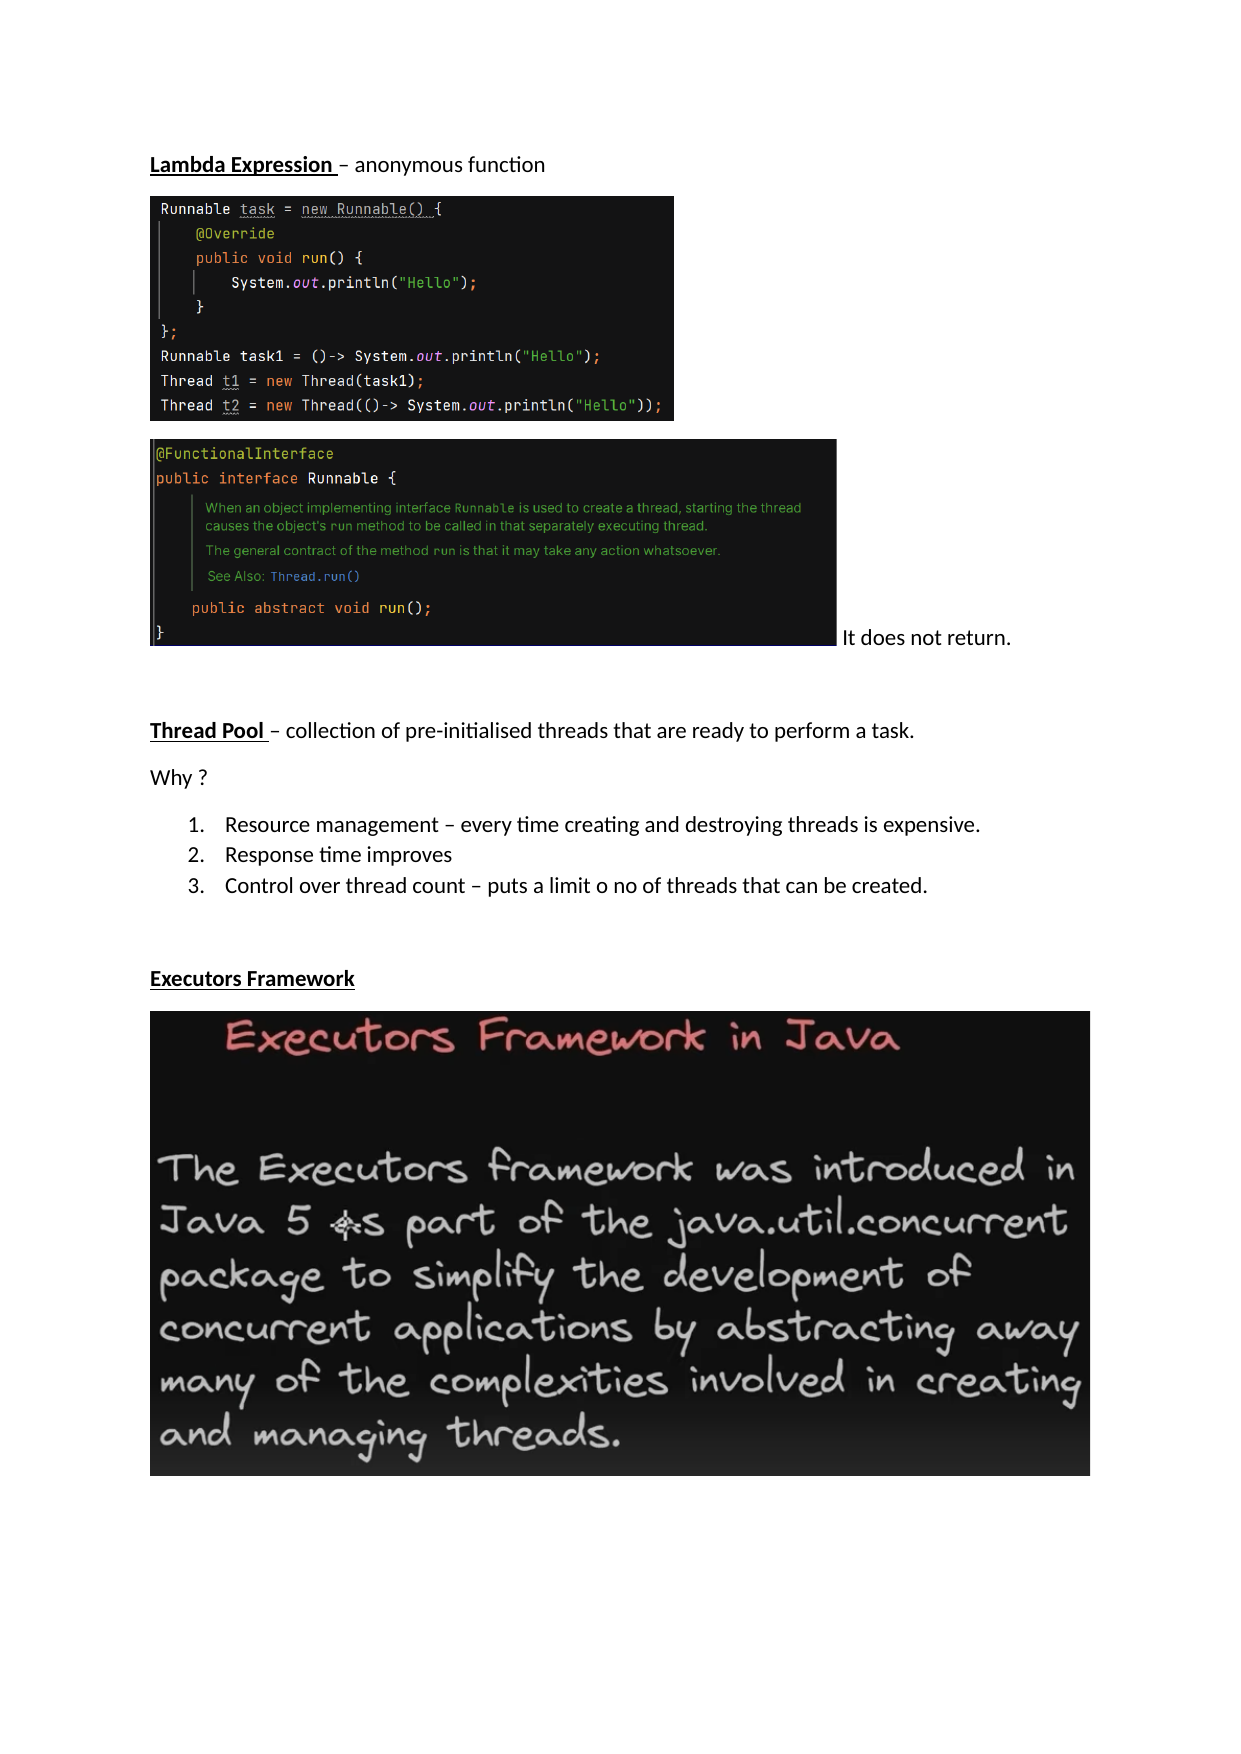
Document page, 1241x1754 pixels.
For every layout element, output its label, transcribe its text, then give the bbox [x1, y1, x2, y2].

text Executors Framework [150, 964, 1090, 992]
picture [150, 1011, 1091, 1476]
text Why ? [150, 763, 1090, 791]
text Lambda Expression – anonymous function [150, 150, 1090, 178]
list Control over thread count – puts a limit o no of threads that can be created. [187, 871, 1090, 899]
list Response time improves [187, 841, 1090, 868]
text Thread Pool – collection of pre-initialised threads that are ready to perform a task. [150, 717, 1090, 744]
list Resource management – every time creating and destroying threads is expensive. [187, 810, 1090, 838]
picture [150, 196, 674, 421]
picture [150, 439, 837, 646]
